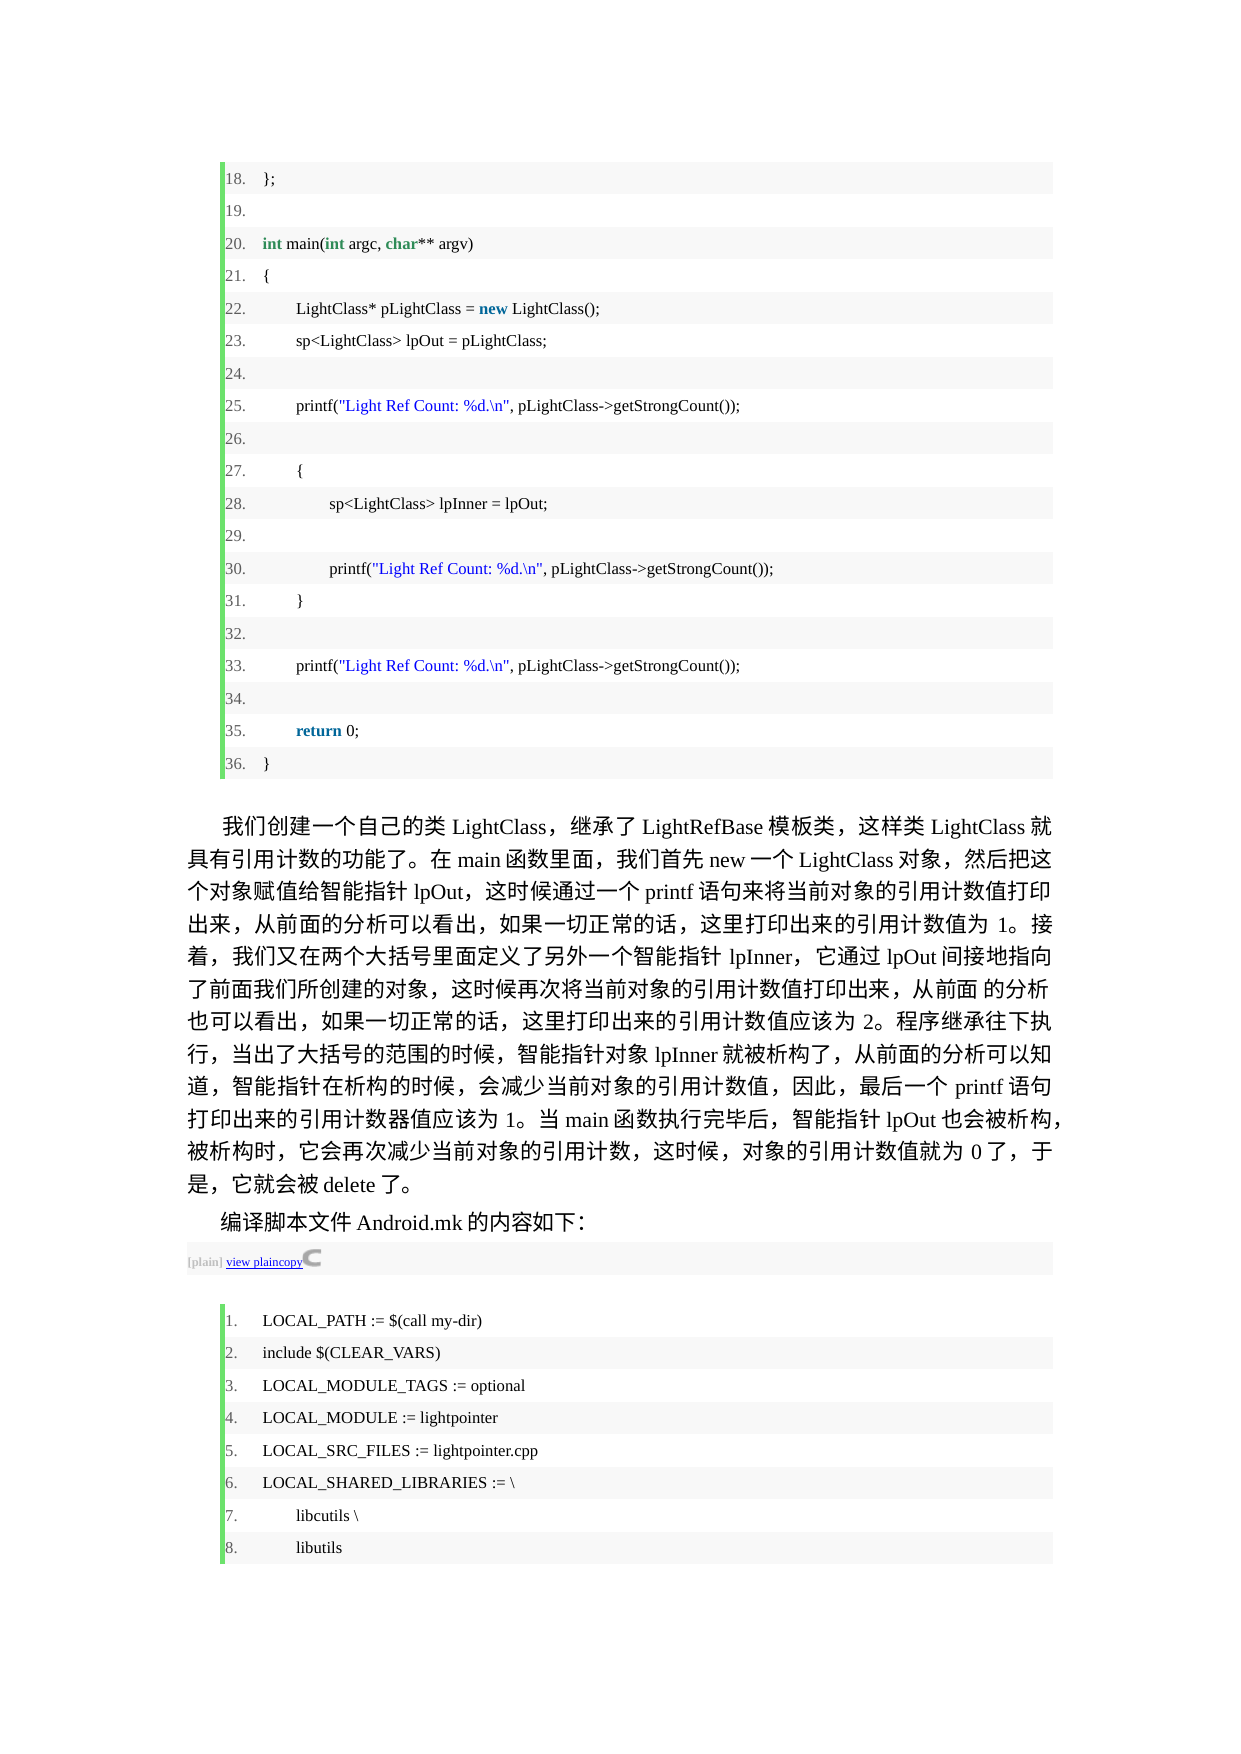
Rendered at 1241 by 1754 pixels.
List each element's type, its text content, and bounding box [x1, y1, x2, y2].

list libutils [225, 1532, 1053, 1564]
list printf("Light Ref Count: %d.\n", pLightClass->getStrongCount()); [225, 389, 1053, 422]
list include $(CLEAR_VARS) [225, 1337, 1053, 1369]
picture [302, 1248, 322, 1267]
list printf("Light Ref Count: %d.\n", pLightClass->getStrongCount()); [225, 552, 1053, 584]
text 编译脚本文件Android.mk的内容如下： [187, 1204, 1053, 1237]
list return 0; [225, 714, 1053, 747]
list LOCAL_PATH := $(call my-dir) [225, 1304, 1053, 1337]
list { [225, 454, 1053, 487]
list }; [225, 162, 1053, 194]
list libcutils \ [225, 1499, 1053, 1532]
list } [225, 584, 1053, 617]
list LOCAL_MODULE := lightpointer [225, 1402, 1053, 1434]
list int main(int argc, char** argv) [225, 227, 1053, 259]
list printf("Light Ref Count: %d.\n", pLightClass->getStrongCount()); [225, 649, 1053, 682]
list LOCAL_SRC_FILES := lightpointer.cpp [225, 1434, 1053, 1467]
list sp<LightClass> lpInner = lpOut; [225, 487, 1053, 519]
list sp<LightClass> lpOut = pLightClass; [225, 324, 1053, 357]
text [plain] view plaincopy [187, 1242, 1053, 1275]
text 我们创建一个自己的类LightClass，继承了LightRefBase模板类，这样类LightClass就具有引用计数的功能了。在main函数里面，我们首先new一个LightClass对象，然后把这个对象赋值给智能指针lpOut，这时候通过一个printf语句来将当前对象的引用计数值打印出来，从前面的分析可以看出，如果一切正常的话，这里打印出来的引用计数值为1。接着，我们又在两个大括号里面定义了另外一个智能指针lpInner，它通过lpOut间接地指向了前面我们所创建的对象，这时候再次将当前对象的引用计数值打印出来，从前面 的分析也可以看出，如果一切正常的话，这里打印出来的引用计数值应该为2。程序继承往下执行，当出了大括号的范围的时候，智能指针对象lpInner就被析构了，从前面的分析可以知道，智能指针在析构的时候，会减少当前对象的引用计数值，因此，最后一个printf语句打印出来的引用计数器值应该为1。当main函数执行完毕后，智能指针lpOut也会被析构，被析构时，它会再次减少当前对象的引用计数，这时候，对象的引用计数值就为0了，于是，它就会被delete了。 [187, 809, 1053, 1199]
list LightClass* pLightClass = new LightClass(); [225, 292, 1053, 324]
list LOCAL_SHARED_LIBRARIES := \ [225, 1467, 1053, 1499]
list { [225, 259, 1053, 292]
list LOCAL_MODULE_TAGS := optional [225, 1369, 1053, 1402]
list } [225, 747, 1053, 779]
